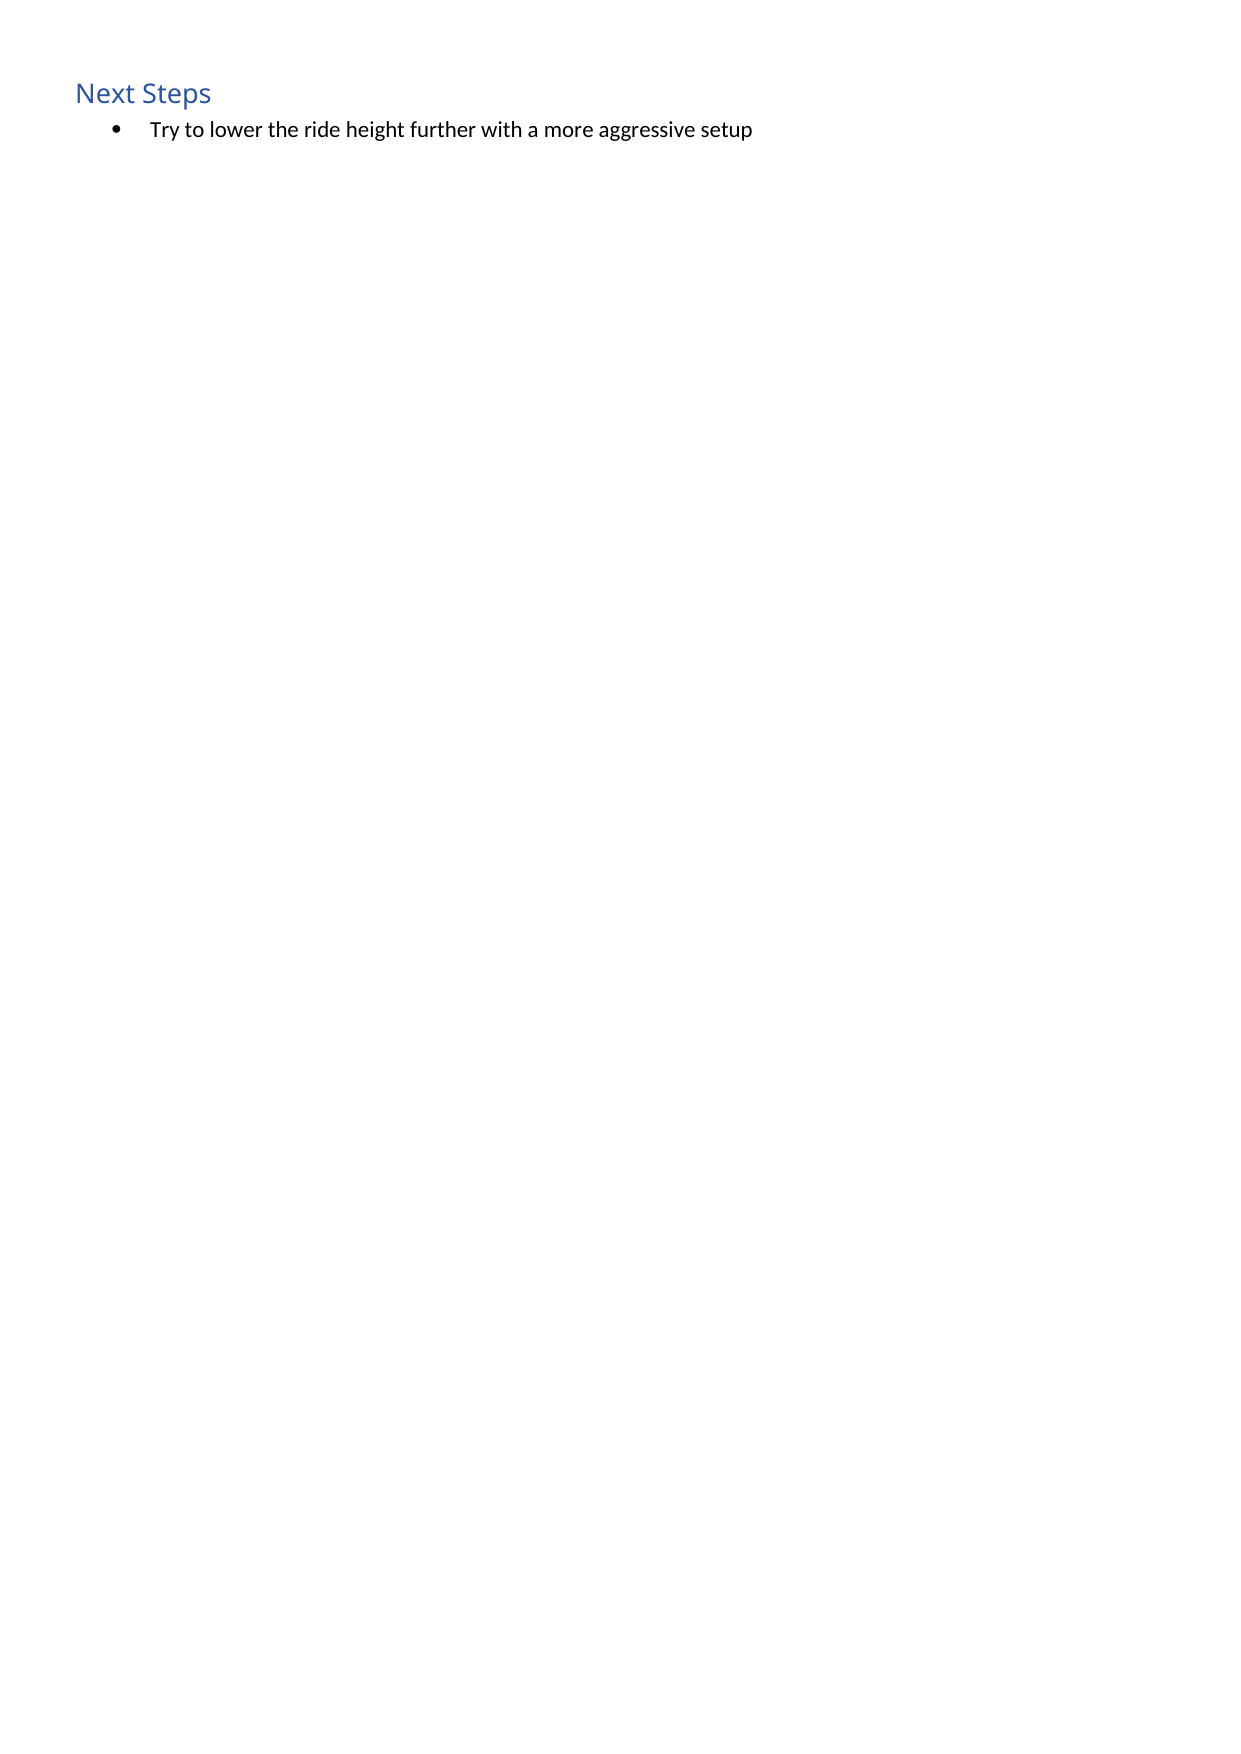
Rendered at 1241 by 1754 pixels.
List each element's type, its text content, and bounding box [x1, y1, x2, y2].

subtitle Next Steps [75, 75, 1165, 112]
list Try to lower the ride height further with a more aggressive setup [112, 115, 1165, 143]
